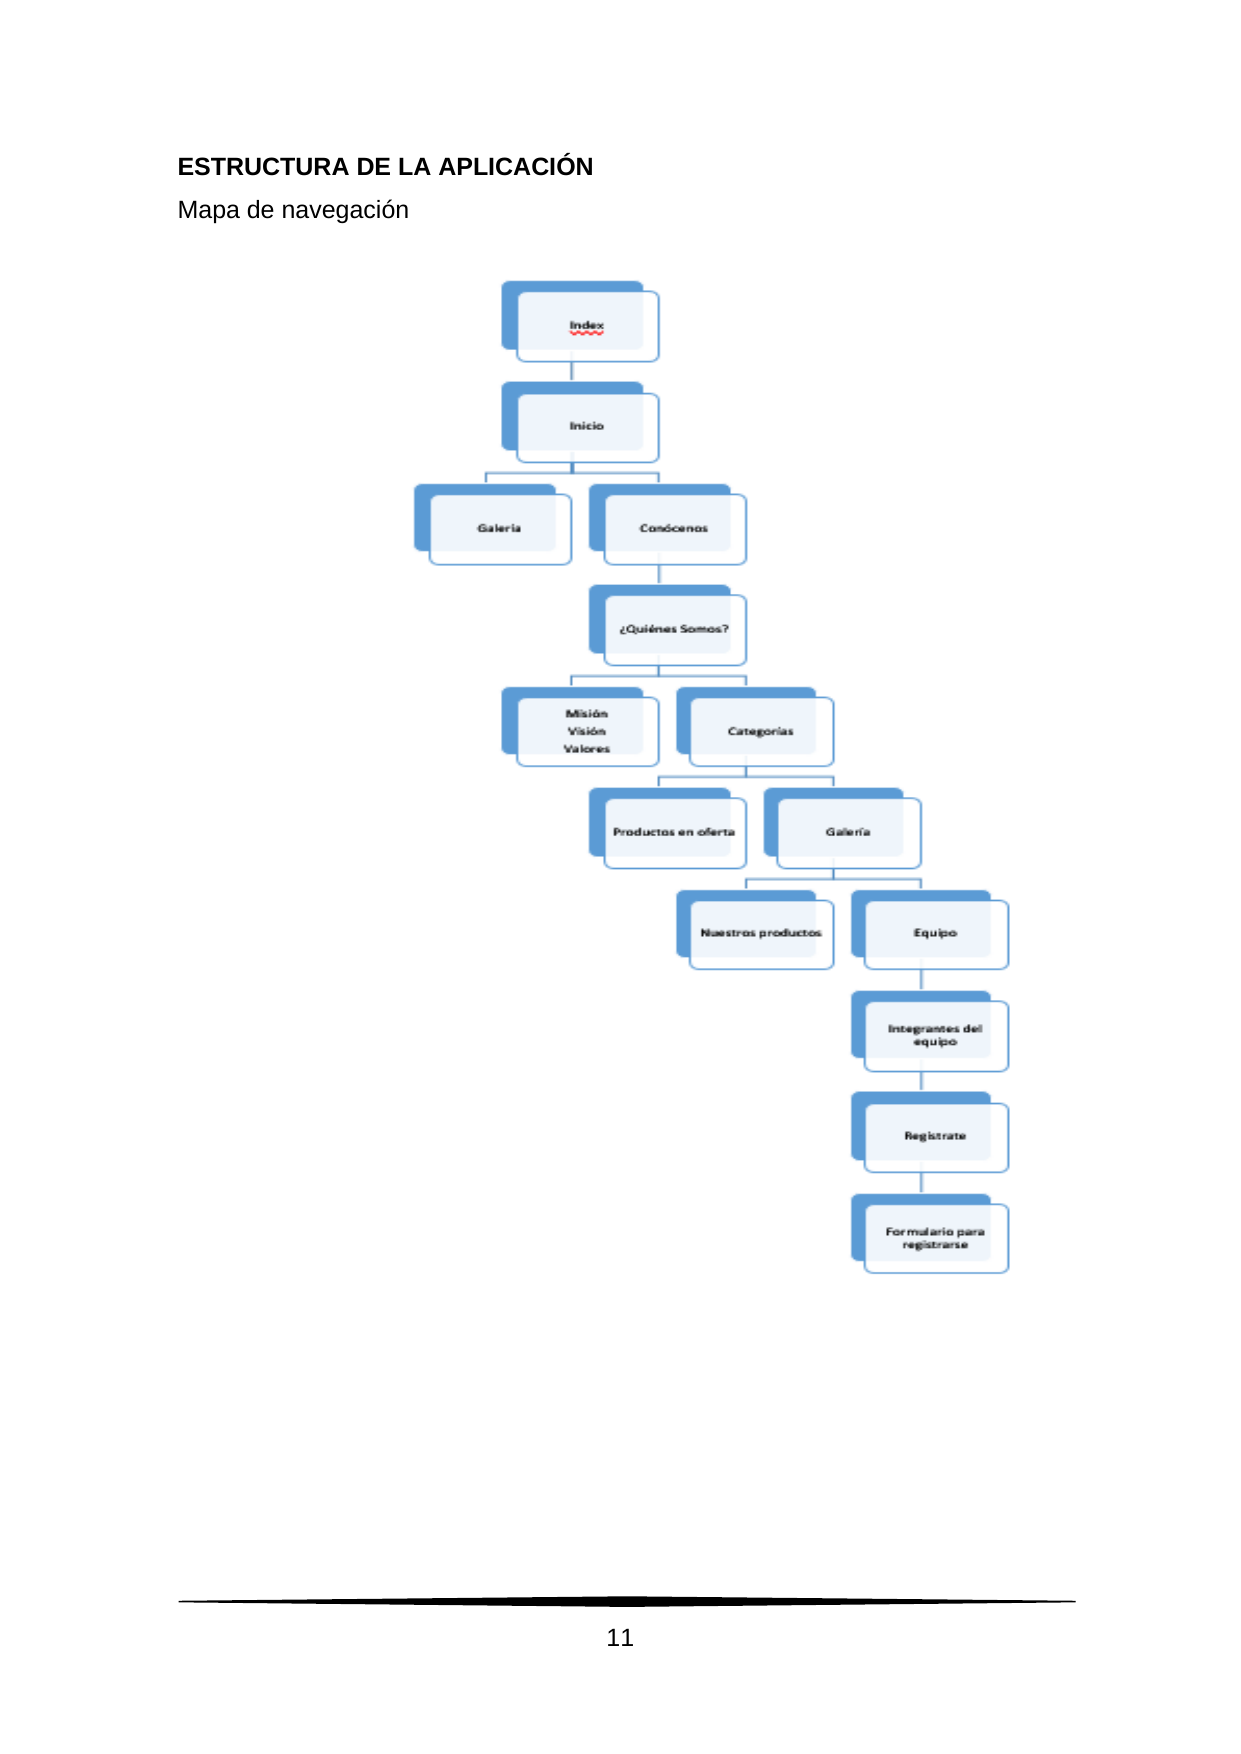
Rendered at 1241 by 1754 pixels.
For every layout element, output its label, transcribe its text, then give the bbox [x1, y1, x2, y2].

subtitle ESTRUCTURA DE LA APLICACIÓN [177, 152, 1063, 181]
picture [199, 255, 1241, 1298]
text Mapa de navegación [177, 195, 1063, 224]
